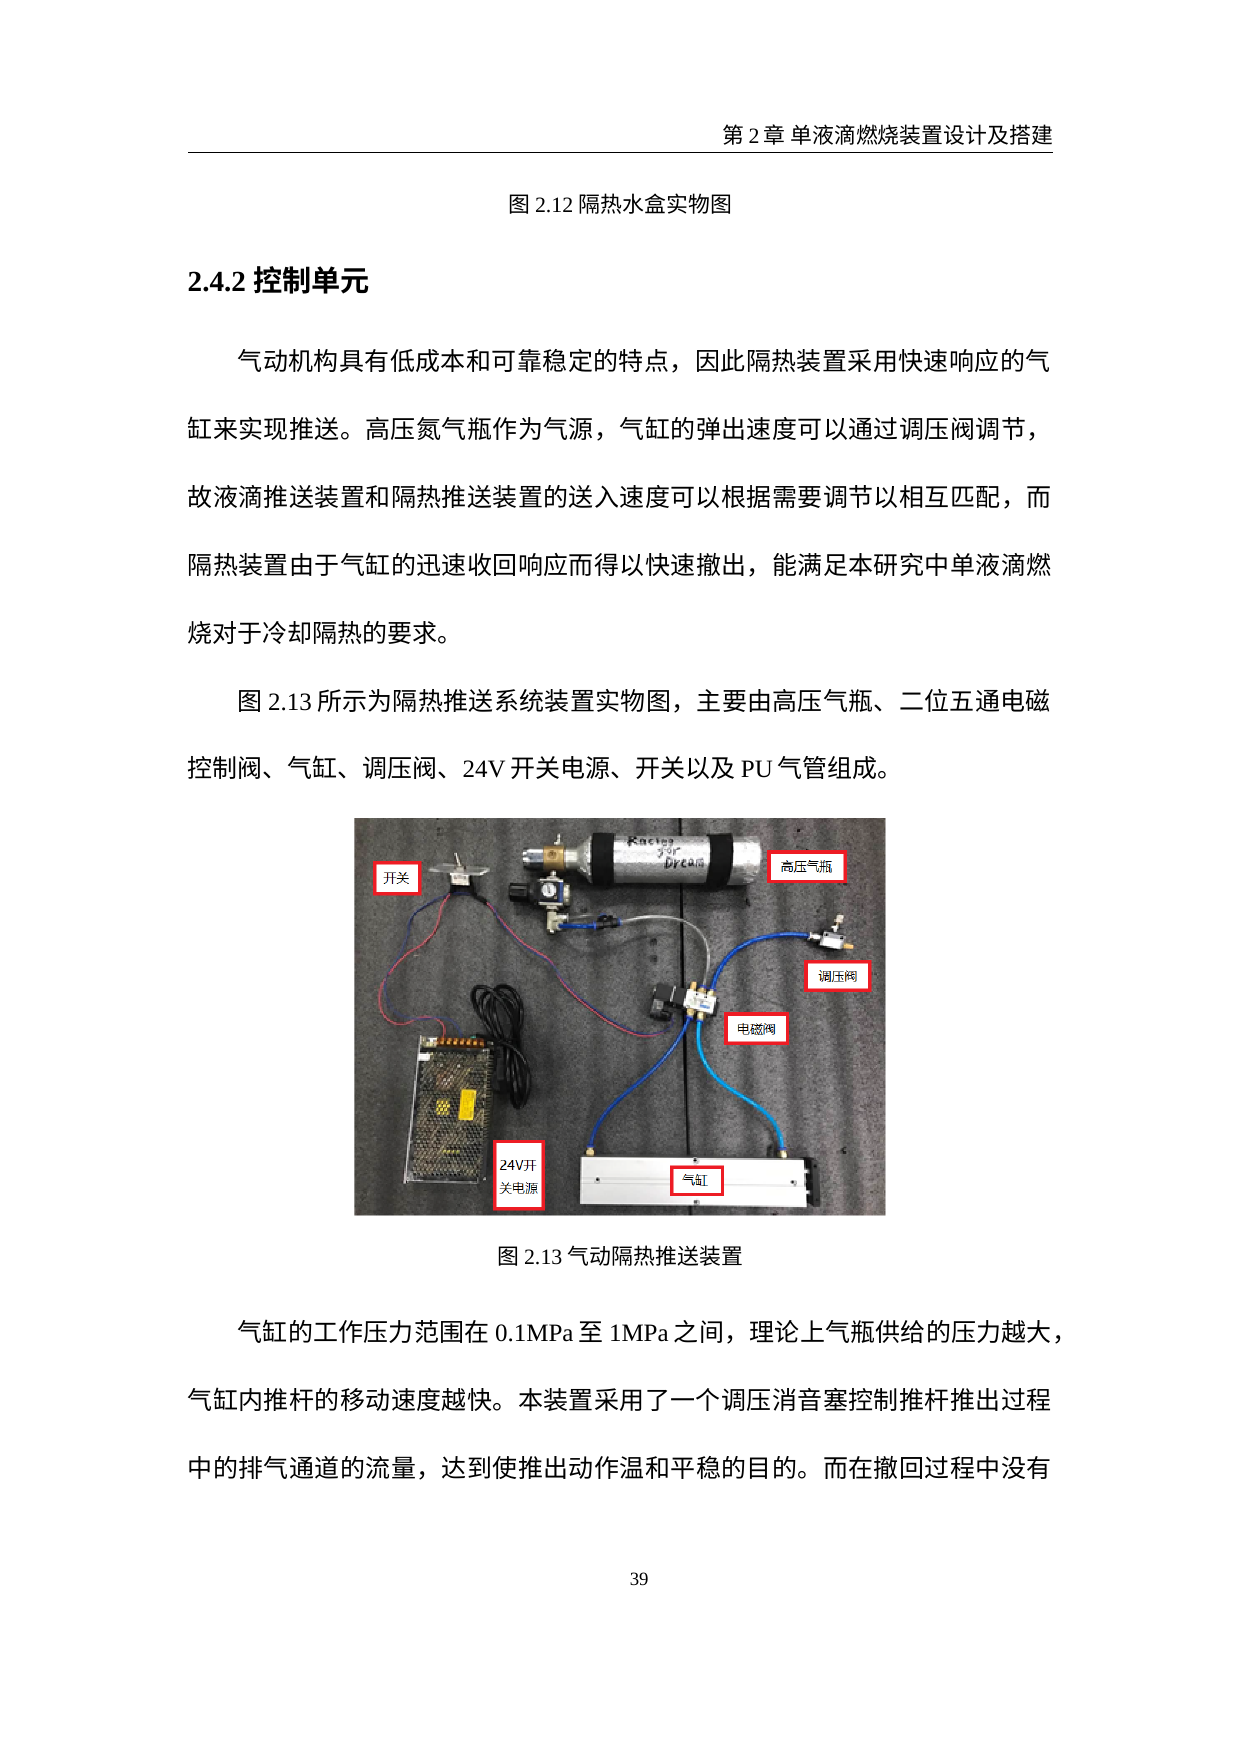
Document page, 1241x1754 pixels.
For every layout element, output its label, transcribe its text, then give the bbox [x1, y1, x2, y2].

picture [354, 818, 886, 1216]
text 图2.13 气动隔热推送装置 [187, 1238, 1053, 1272]
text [187, 1297, 1053, 1501]
text 图2.13所示为隔热推送系统装置实物图，主要由高压气瓶、二位五通电磁控制阀、气缸、调压阀、24V开关电源、开关以及PU气管组成。 [187, 665, 1053, 801]
text 气动机构具有低成本和可靠稳定的特点，因此隔热装置采用快速响应的气缸来实现推送。高压氮气瓶作为气源，气缸的弹出速度可以通过调压阀调节，故液滴推送装置和隔热推送装置的送入速度可以根据需要调节以相互匹配，而隔热装置由于气缸的迅速收回响应而得以快速撤出，能满足本研究中单液滴燃烧对于冷却隔热的要求。 [187, 326, 1053, 665]
text 图2.12 隔热水盒实物图 [187, 186, 1053, 220]
subtitle 2.4.2 控制单元 [187, 245, 1053, 313]
